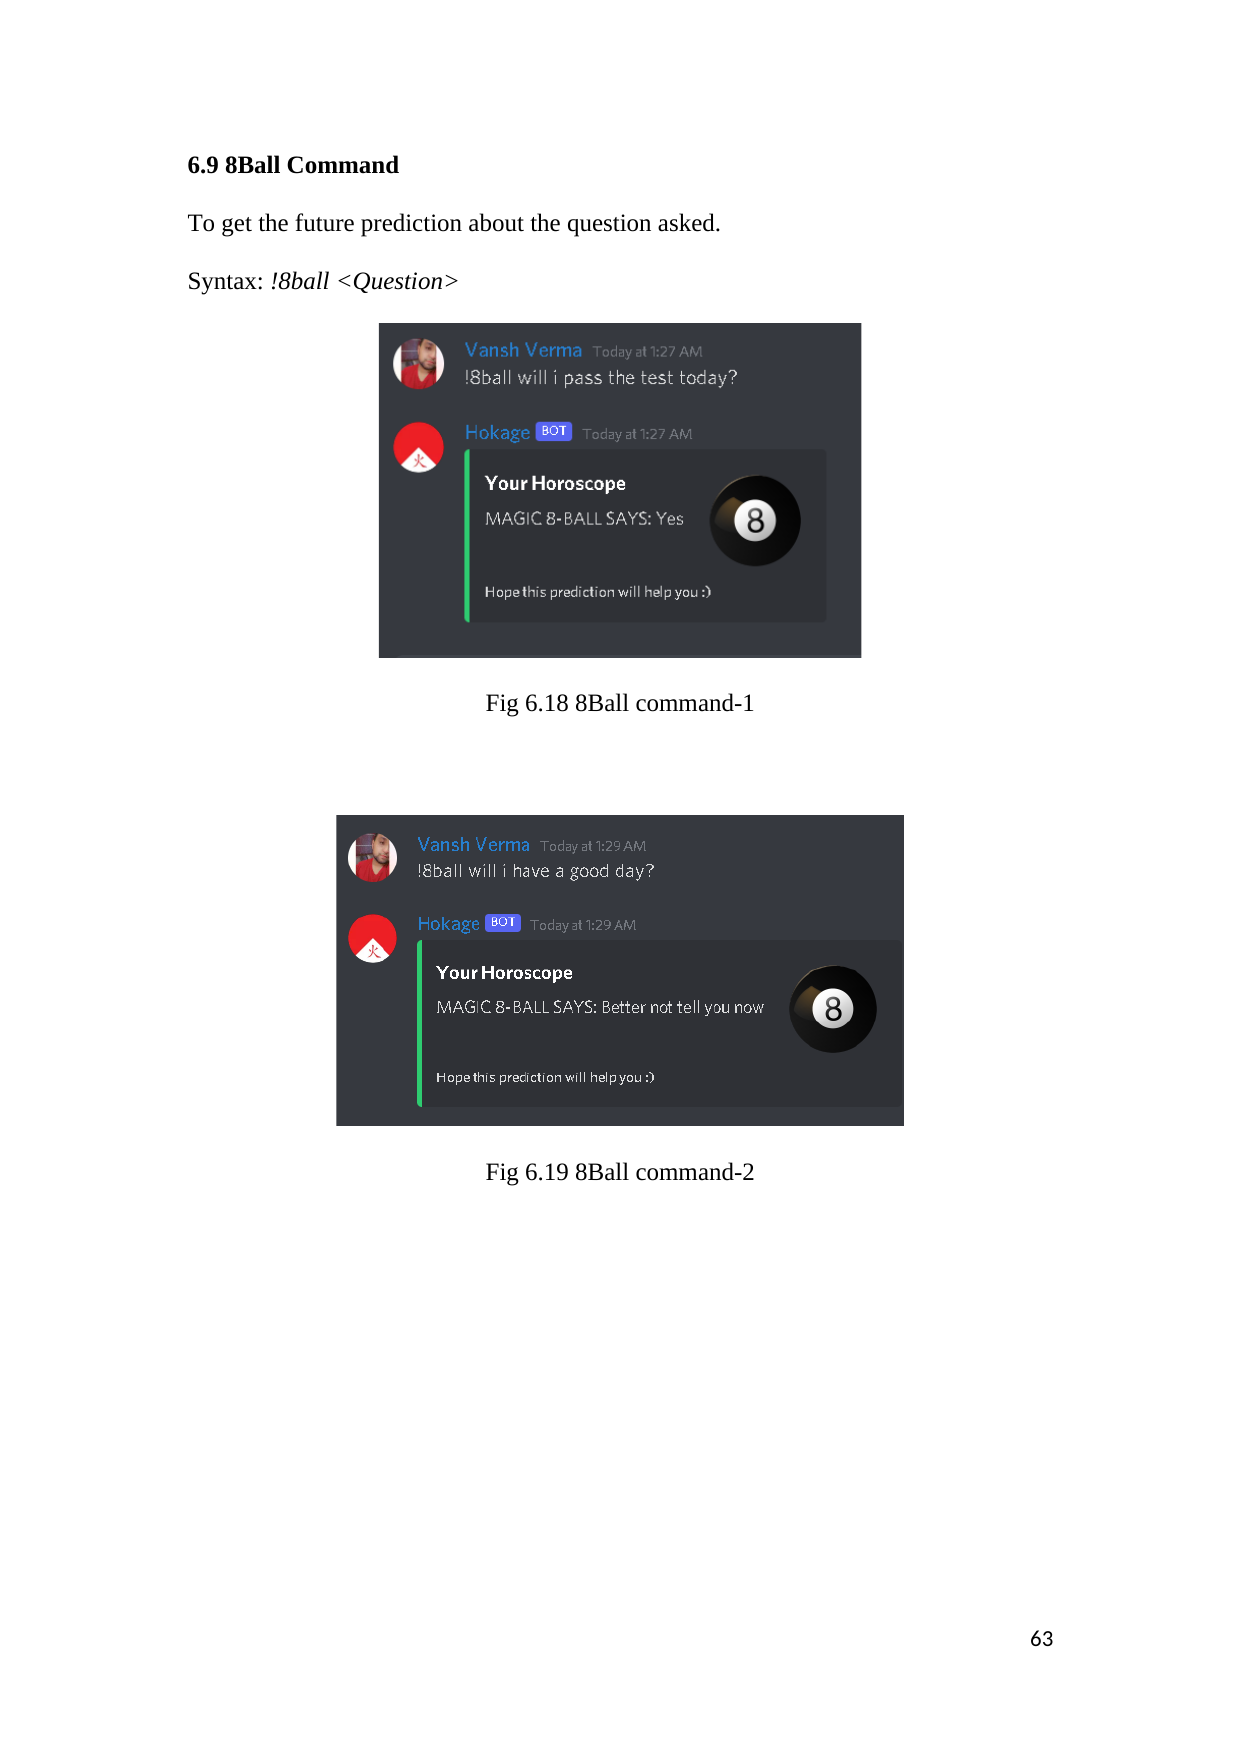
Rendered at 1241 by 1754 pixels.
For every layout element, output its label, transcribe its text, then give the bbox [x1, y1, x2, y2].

text To get the future prediction about the question asked. [187, 208, 1053, 237]
text Fig 6.18 8Ball command-1 [187, 688, 1053, 717]
picture [336, 815, 904, 1126]
text Fig 6.19 8Ball command-2 [187, 1157, 1053, 1185]
text 6.9 8Ball Command [187, 150, 1053, 179]
picture [378, 323, 862, 658]
text Syntax: !8ball <Question> [187, 266, 1053, 294]
